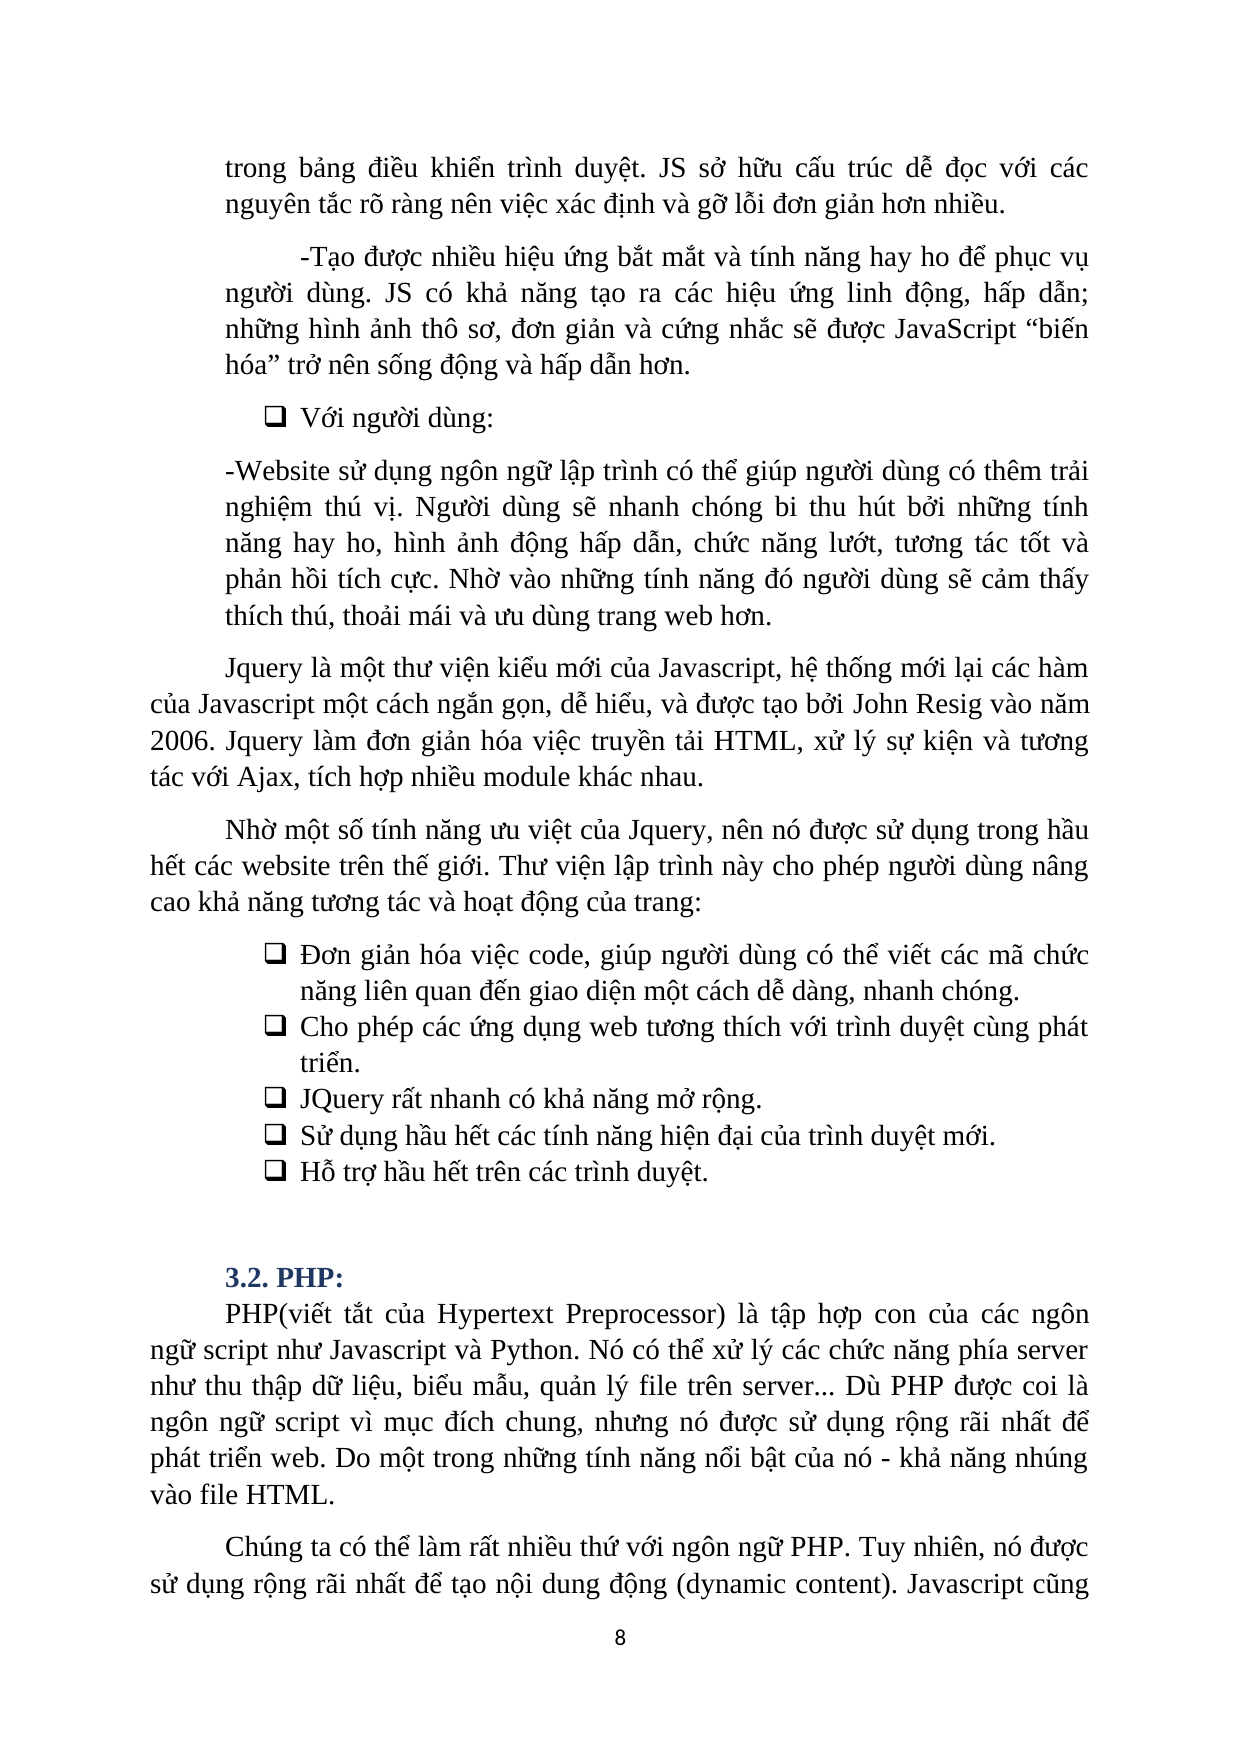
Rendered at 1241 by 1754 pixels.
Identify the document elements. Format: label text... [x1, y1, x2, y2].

list JQuery rất nhanh có khả năng mở rộng. [262, 1082, 1090, 1115]
text Jquery là một thư viện kiểu mới của Javascript, hệ thống mới lại các hàm của Javascript một cách ngắn gọn, dễ hiểu, và được tạo bởi John Resig vào năm 2006. Jquery làm đơn giản hóa việc truyền tải HTML, xử lý sự kiện và tương tác với Ajax, tích hợp nhiều module khác nhau. [150, 651, 1090, 792]
list Với người dùng: [262, 400, 1090, 434]
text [225, 150, 1090, 220]
list Đơn giản hóa việc code, giúp người dùng có thể viết các mã chức năng liên quan đến giao diện một cách dễ dàng, nhanh chóng. [262, 937, 1090, 1007]
text Nhờ một số tính năng ưu việt của Jquery, nên nó được sử dụng trong hầu hết các website trên thế giới. Thư viện lập trình này cho phép người dùng nâng cao khả năng tương tác và hoạt động của trang: [150, 812, 1090, 918]
text -Website sử dụng ngôn ngữ lập trình có thể giúp người dùng có thêm trải nghiệm thú vị. Người dùng sẽ nhanh chóng bi thu hút bởi những tính năng hay ho, hình ảnh động hấp dẫn, chức năng lướt, tương tác tốt và phản hồi tích cực. Nhờ vào những tính năng đó người dùng sẽ cảm thấy thích thú, thoải mái và ưu dùng trang web hơn. [225, 453, 1090, 631]
list Hỗ trợ hầu hết trên các trình duyệt. [262, 1154, 1090, 1188]
list Sử dụng hầu hết các tính năng hiện đại của trình duyệt mới. [262, 1118, 1090, 1152]
text -Tạo được nhiều hiệu ứng bắt mắt và tính năng hay ho để phục vụ người dùng. JS có khả năng tạo ra các hiệu ứng linh động, hấp dẫn; những hình ảnh thô sơ, đơn giản và cứng nhắc sẽ được JavaScript “biến hóa” trở nên sống động và hấp dẫn hơn. [225, 239, 1090, 381]
list Cho phép các ứng dụng web tương thích với trình duyệt cùng phát triển. [262, 1009, 1090, 1079]
text PHP(viết tắt của Hypertext Preprocessor) là tập hợp con của các ngôn ngữ script như Javascript và Python. Nó có thể xử lý các chức năng phía server như thu thập dữ liệu, biểu mẫu, quản lý file trên server... Dù PHP được coi là ngôn ngữ script vì mục đích chung, nhưng nó được sử dụng rộng rãi nhất để phát triển web. Do một trong những tính năng nổi bật của nó - khả năng nhúng vào file HTML. [150, 1296, 1090, 1510]
subtitle 3.2. PHP: [150, 1260, 1090, 1293]
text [150, 1529, 1090, 1599]
